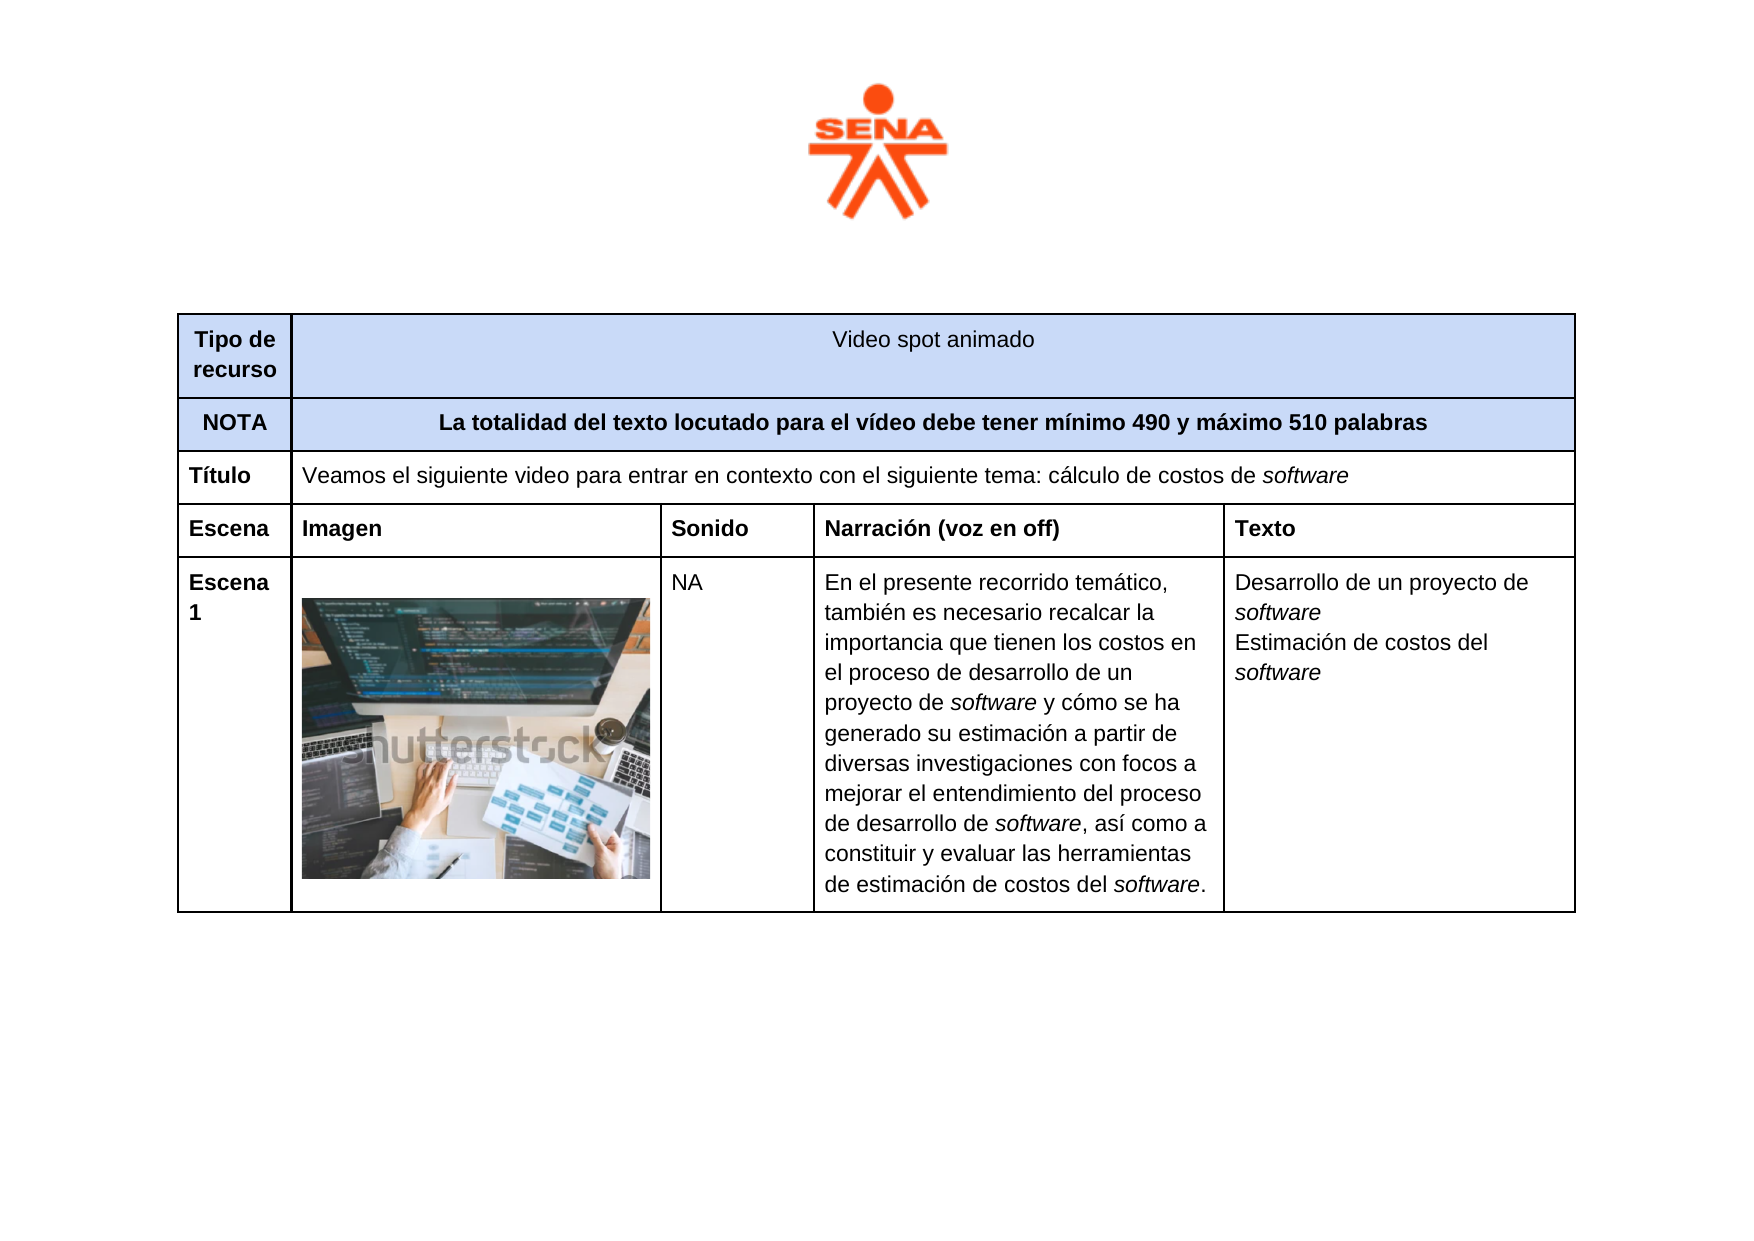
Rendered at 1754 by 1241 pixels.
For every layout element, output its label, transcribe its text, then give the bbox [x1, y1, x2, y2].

table_cell Escena [179, 505, 290, 556]
table_cell Escena 1 [179, 558, 290, 911]
table_cell [293, 558, 660, 911]
table_cell Veamos el siguiente video para entrar en contexto con el siguiente tema: cálculo de costos de software [293, 452, 1574, 503]
table_cell Desarrollo de un proyecto de software Estimación de costos del software [1225, 558, 1574, 911]
table_cell Texto [1225, 505, 1574, 556]
table_header Tipo de recurso [179, 315, 290, 397]
picture [796, 75, 958, 227]
picture [301, 598, 651, 879]
table_cell Narración (voz en off) [815, 505, 1223, 556]
table_cell En el presente recorrido temático, también es necesario recalcar la importancia que tienen los costos en el proceso de desarrollo de un proyecto de software y cómo se ha generado su estimación a partir de diversas investigaciones con focos a mejorar el entendimiento del proceso de desarrollo de software, así como a constituir y evaluar las herramientas de estimación de costos del software. [815, 558, 1223, 911]
table_cell La totalidad del texto locutado para el vídeo debe tener mínimo 490 y máximo 510 palabras [293, 399, 1574, 450]
table_cell Imagen [293, 505, 660, 556]
table_header Video spot animado [293, 315, 1574, 397]
table_cell NOTA [179, 399, 290, 450]
table_cell Título [179, 452, 290, 503]
table_cell NA [662, 558, 813, 911]
table_cell Sonido [662, 505, 813, 556]
